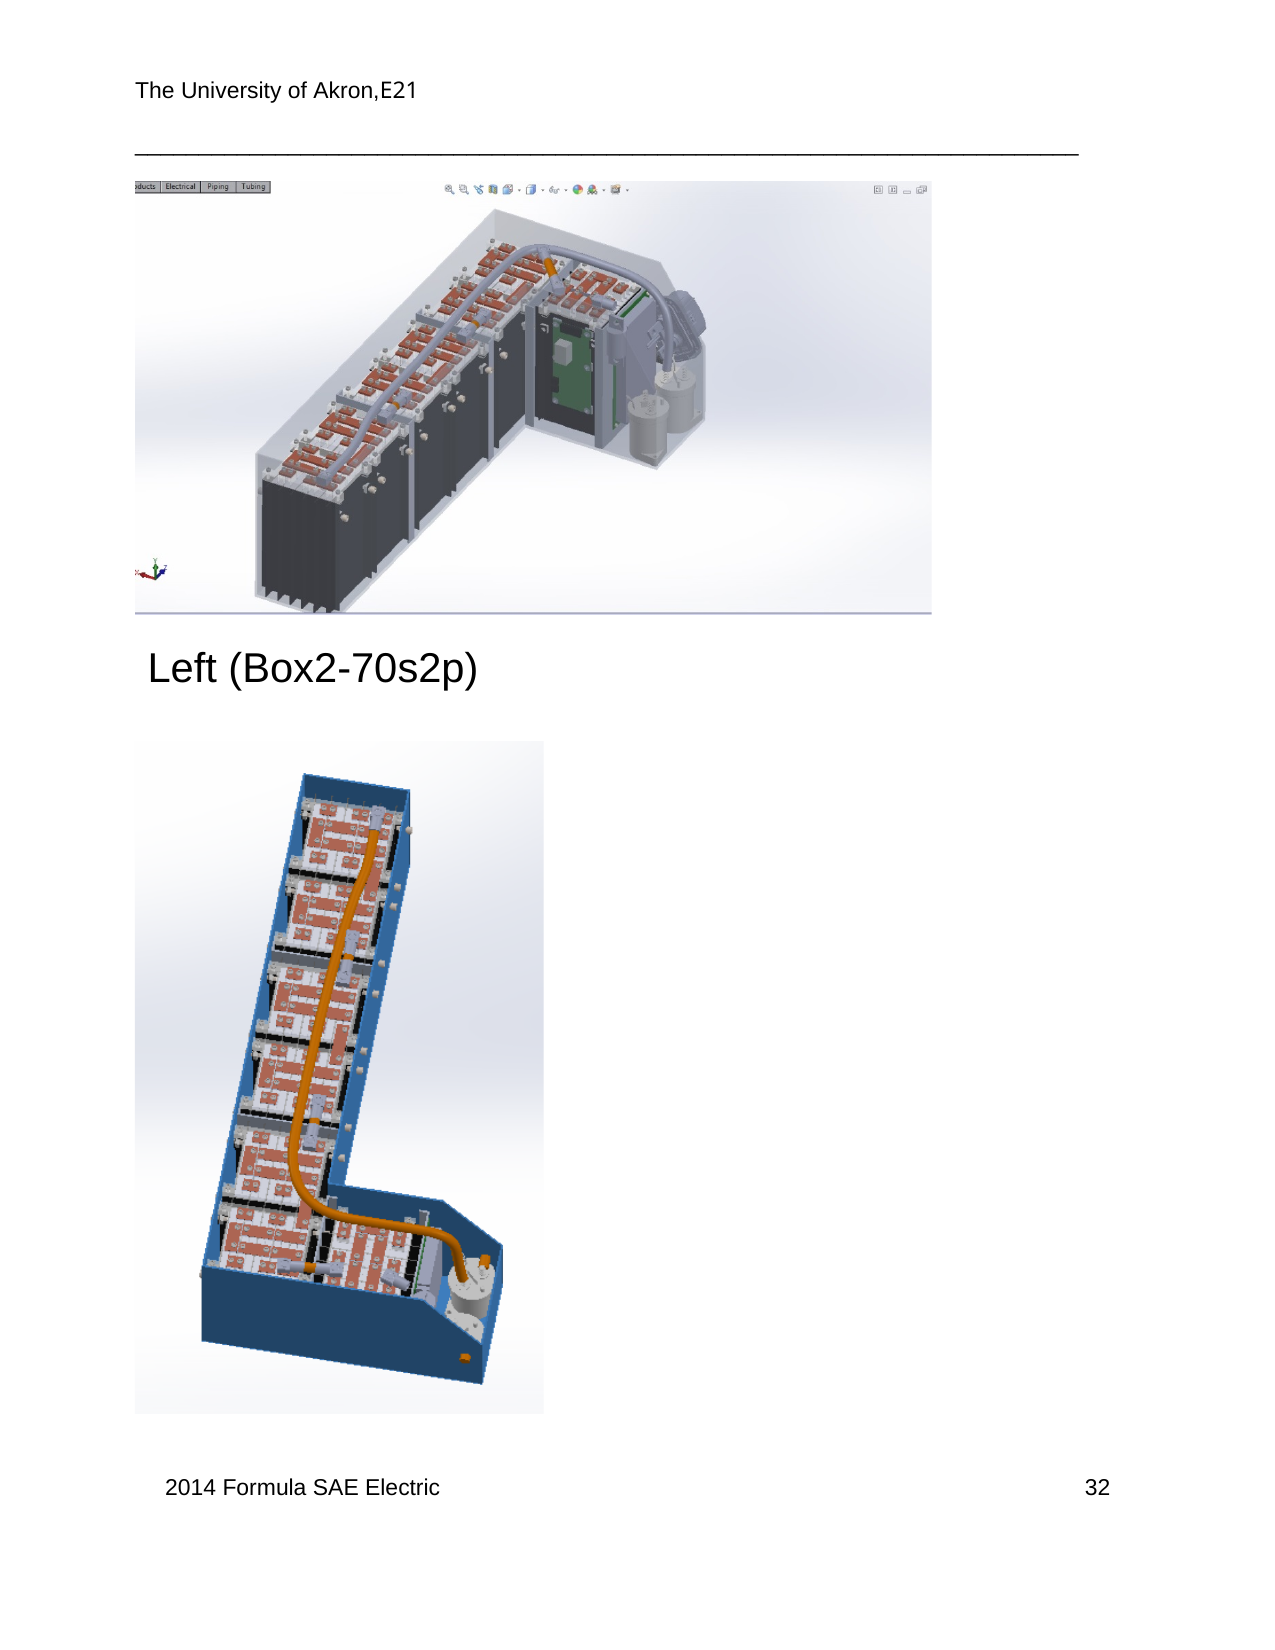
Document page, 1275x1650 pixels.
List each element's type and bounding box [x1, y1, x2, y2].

picture [135, 181, 932, 615]
picture [134, 741, 544, 1414]
